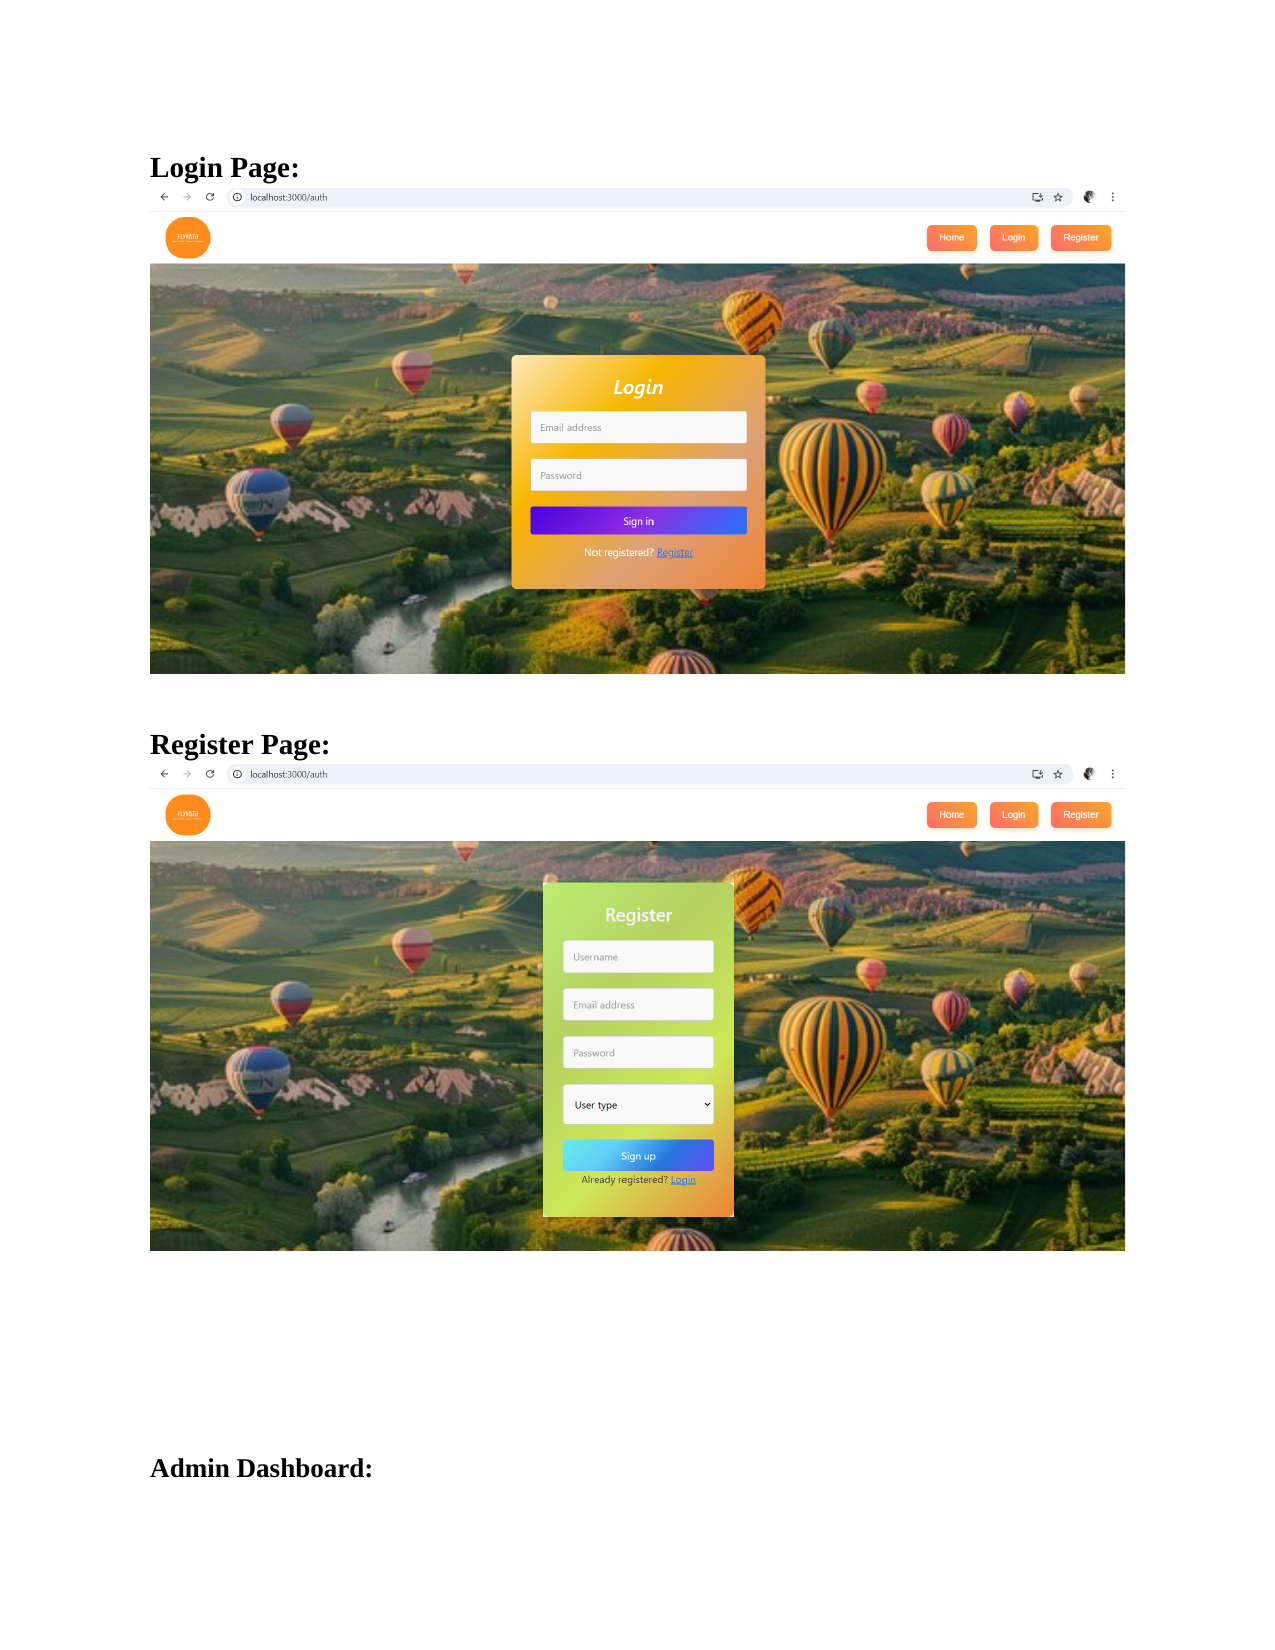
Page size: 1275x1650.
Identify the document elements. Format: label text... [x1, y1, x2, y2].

text Admin Dashboard: [150, 1452, 1125, 1483]
text Login Page: [150, 150, 1125, 183]
text Register Page: [150, 727, 1125, 764]
picture [150, 188, 1125, 674]
picture [150, 764, 1125, 1251]
